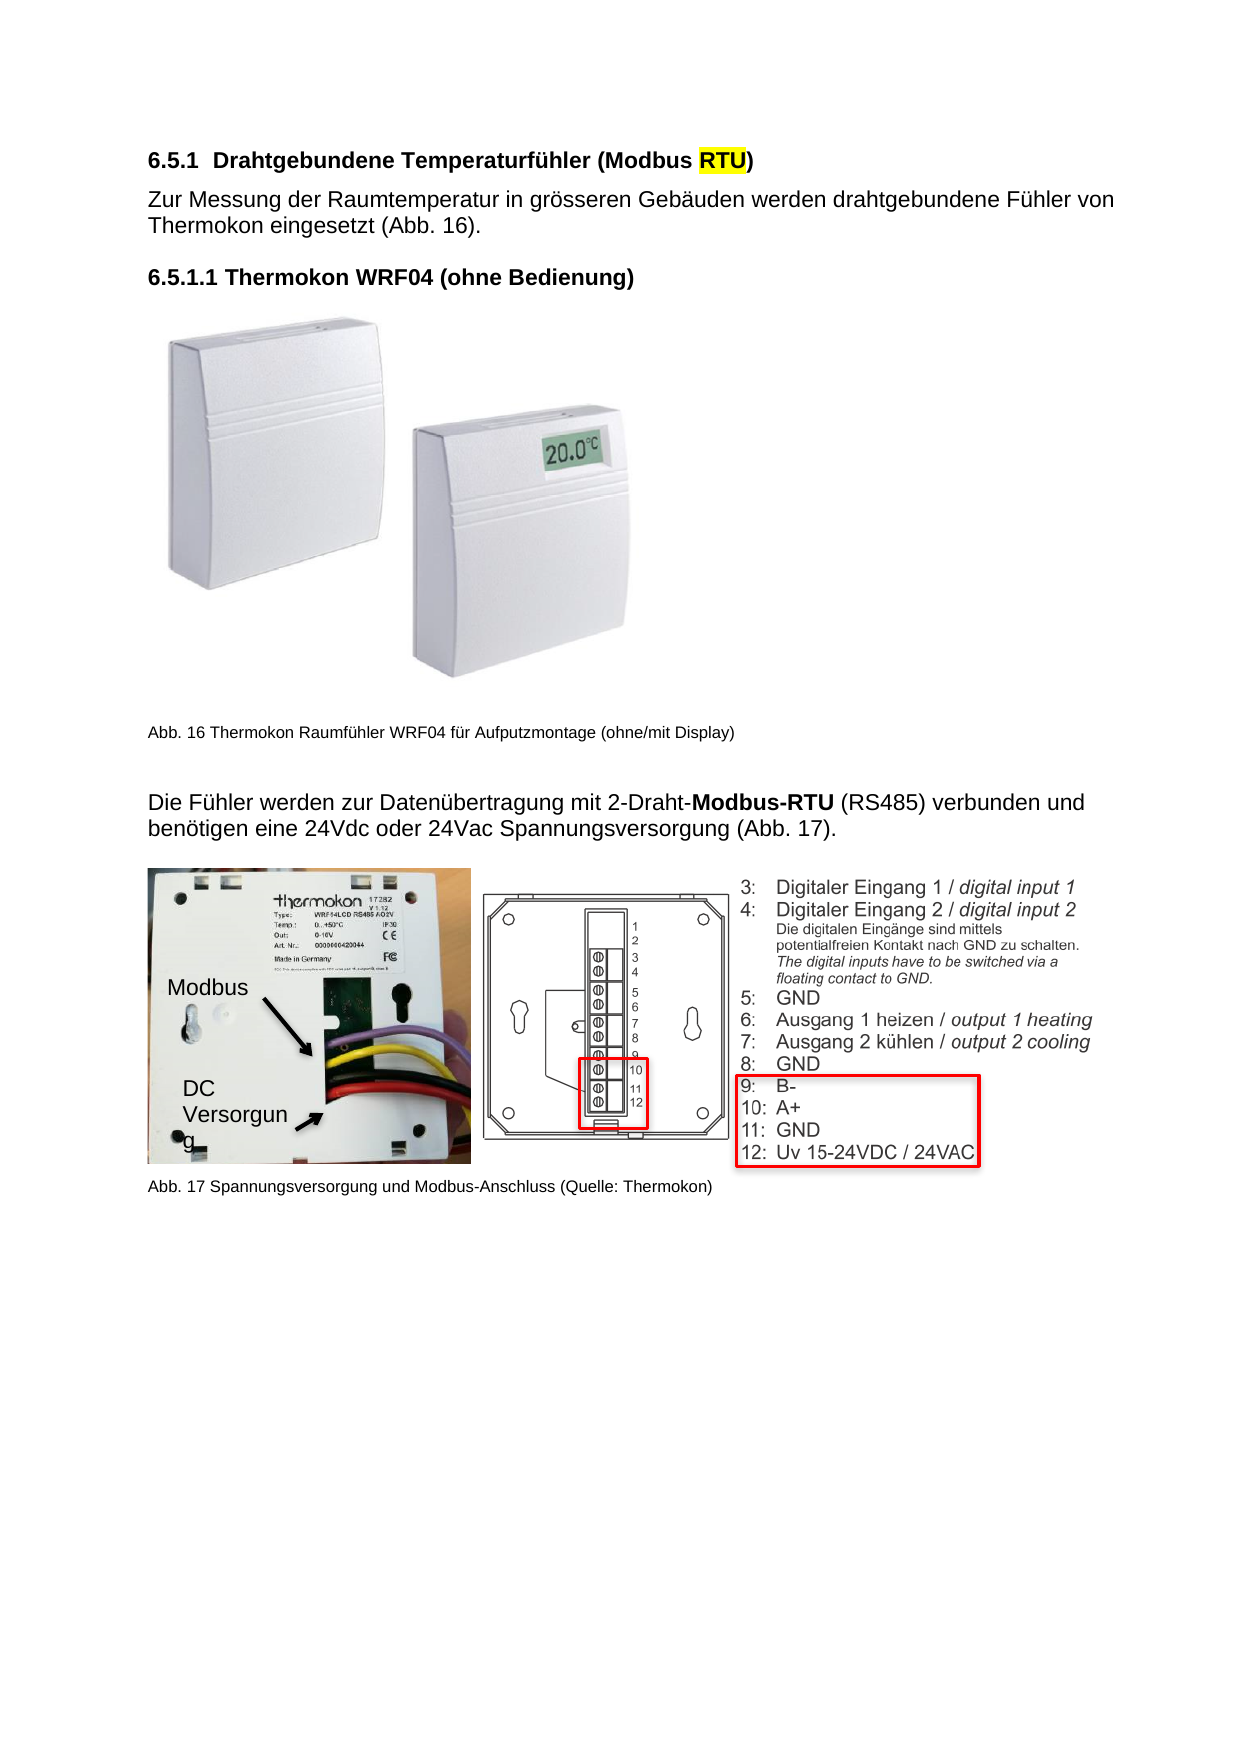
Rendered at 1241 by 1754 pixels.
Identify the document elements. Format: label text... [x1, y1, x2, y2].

subtitle Drahtgebundene Temperaturfühler (Modbus RTU) [746, 147, 1122, 174]
text Die Fühler werden zur Datenübertragung mit 2-Draht-Modbus-RTU (RS485) verbunden und benötigen eine 24Vdc oder 24Vac Spannungsversorgung (Abb. 17). [148, 789, 1122, 842]
picture [478, 870, 1095, 1164]
picture [147, 868, 474, 1164]
subtitle Thermokon WRF04 (ohne Bedienung) [148, 264, 1122, 290]
text Zur Messung der Raumtemperatur in grösseren Gebäuden werden drahtgebundene Fühler von Thermokon eingesetzt (Abb. 16). [148, 186, 1122, 239]
picture [738, 1077, 977, 1164]
picture [147, 302, 655, 711]
subtitle Drahtgebundene Temperaturfühler (Modbus RTU) [148, 147, 699, 174]
